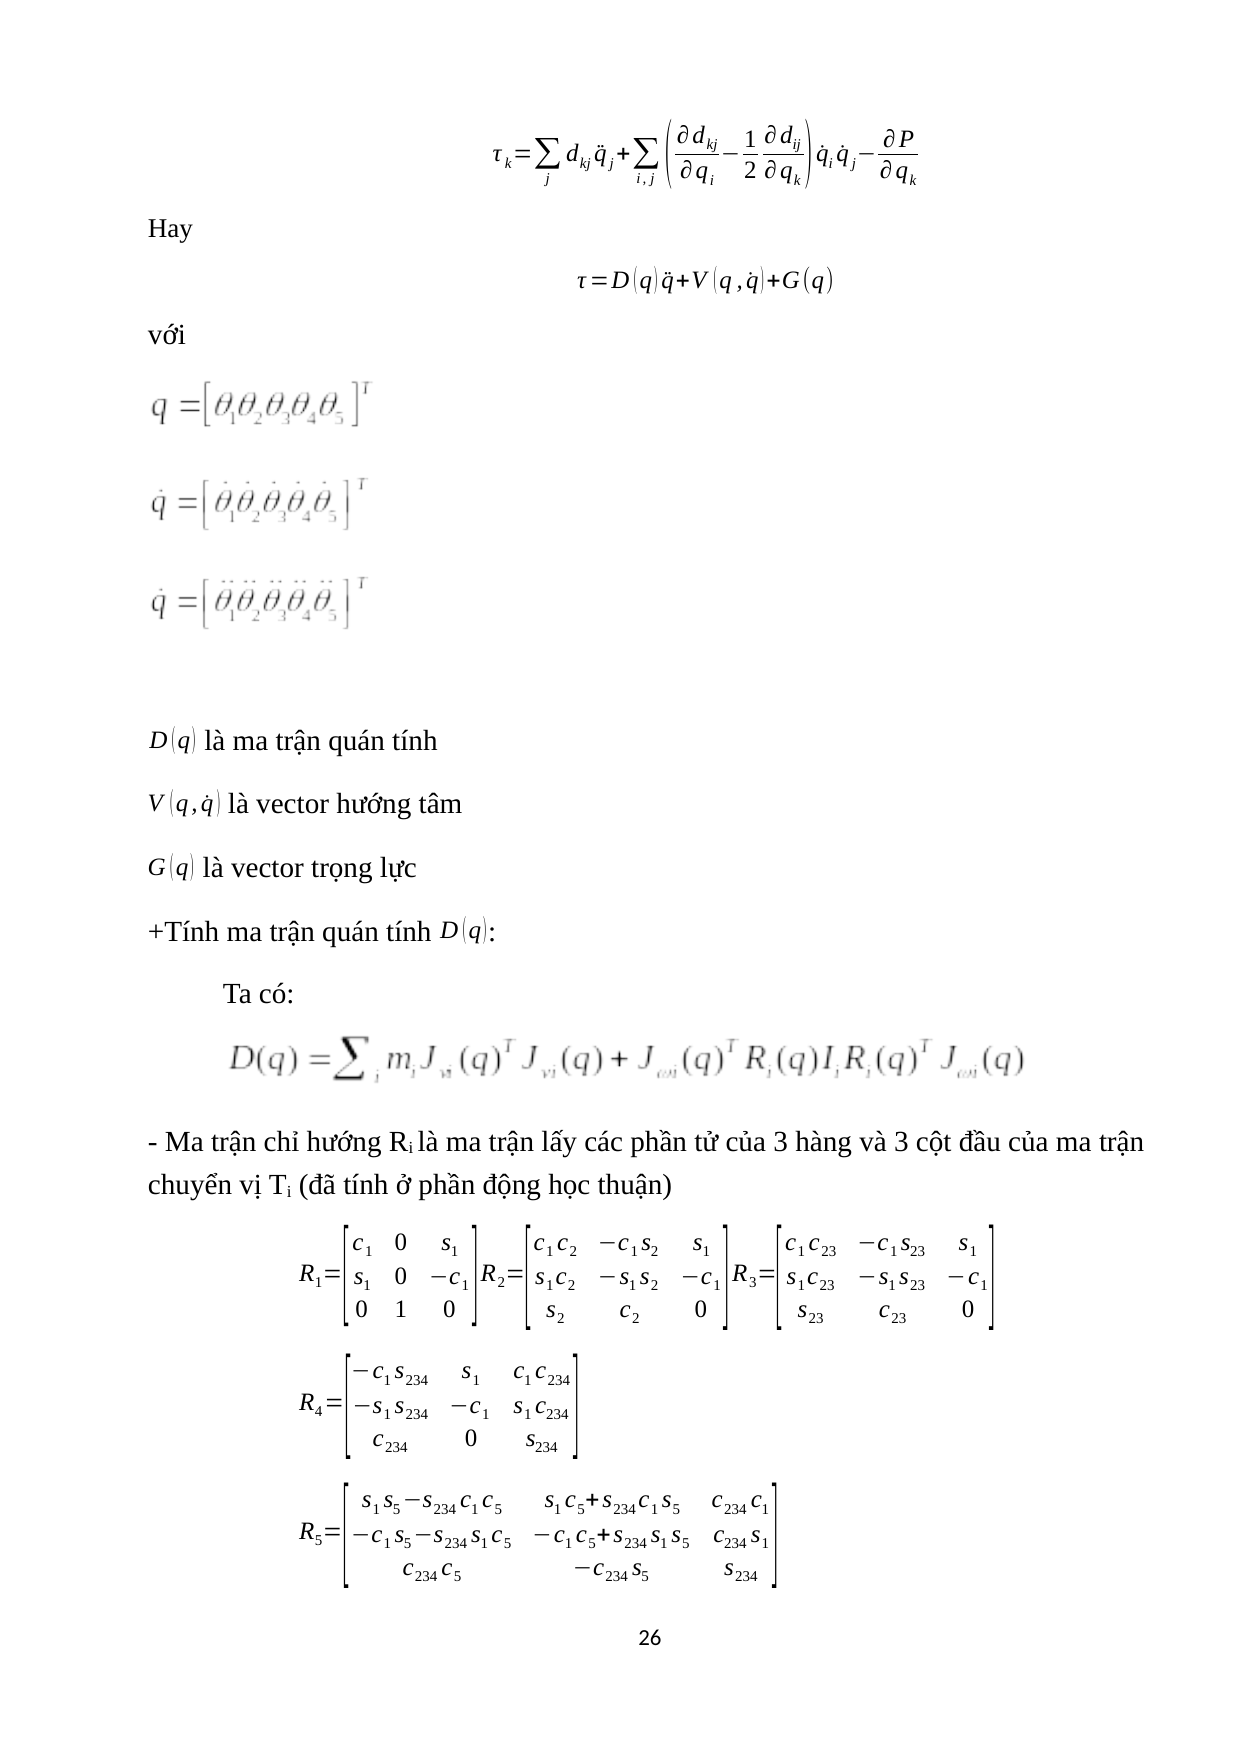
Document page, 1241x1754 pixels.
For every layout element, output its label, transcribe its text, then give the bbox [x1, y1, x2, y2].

text là ma trận quán tính [148, 723, 1152, 757]
text +Tính ma trận quán tính : [148, 914, 1152, 947]
text Hay [148, 212, 1152, 243]
text là vector trọng lực [148, 850, 1152, 884]
text - Ma trận chỉ hướng Ri là ma trận lấy các phần tử của 3 hàng và 3 cột đầu của ma trận chuyển vị Ti (đã tính ở phần động học thuận) [148, 1124, 1152, 1201]
text là vector hướng tâm [148, 786, 1152, 821]
text với [148, 317, 1152, 351]
text Ta có: [223, 977, 1152, 1010]
